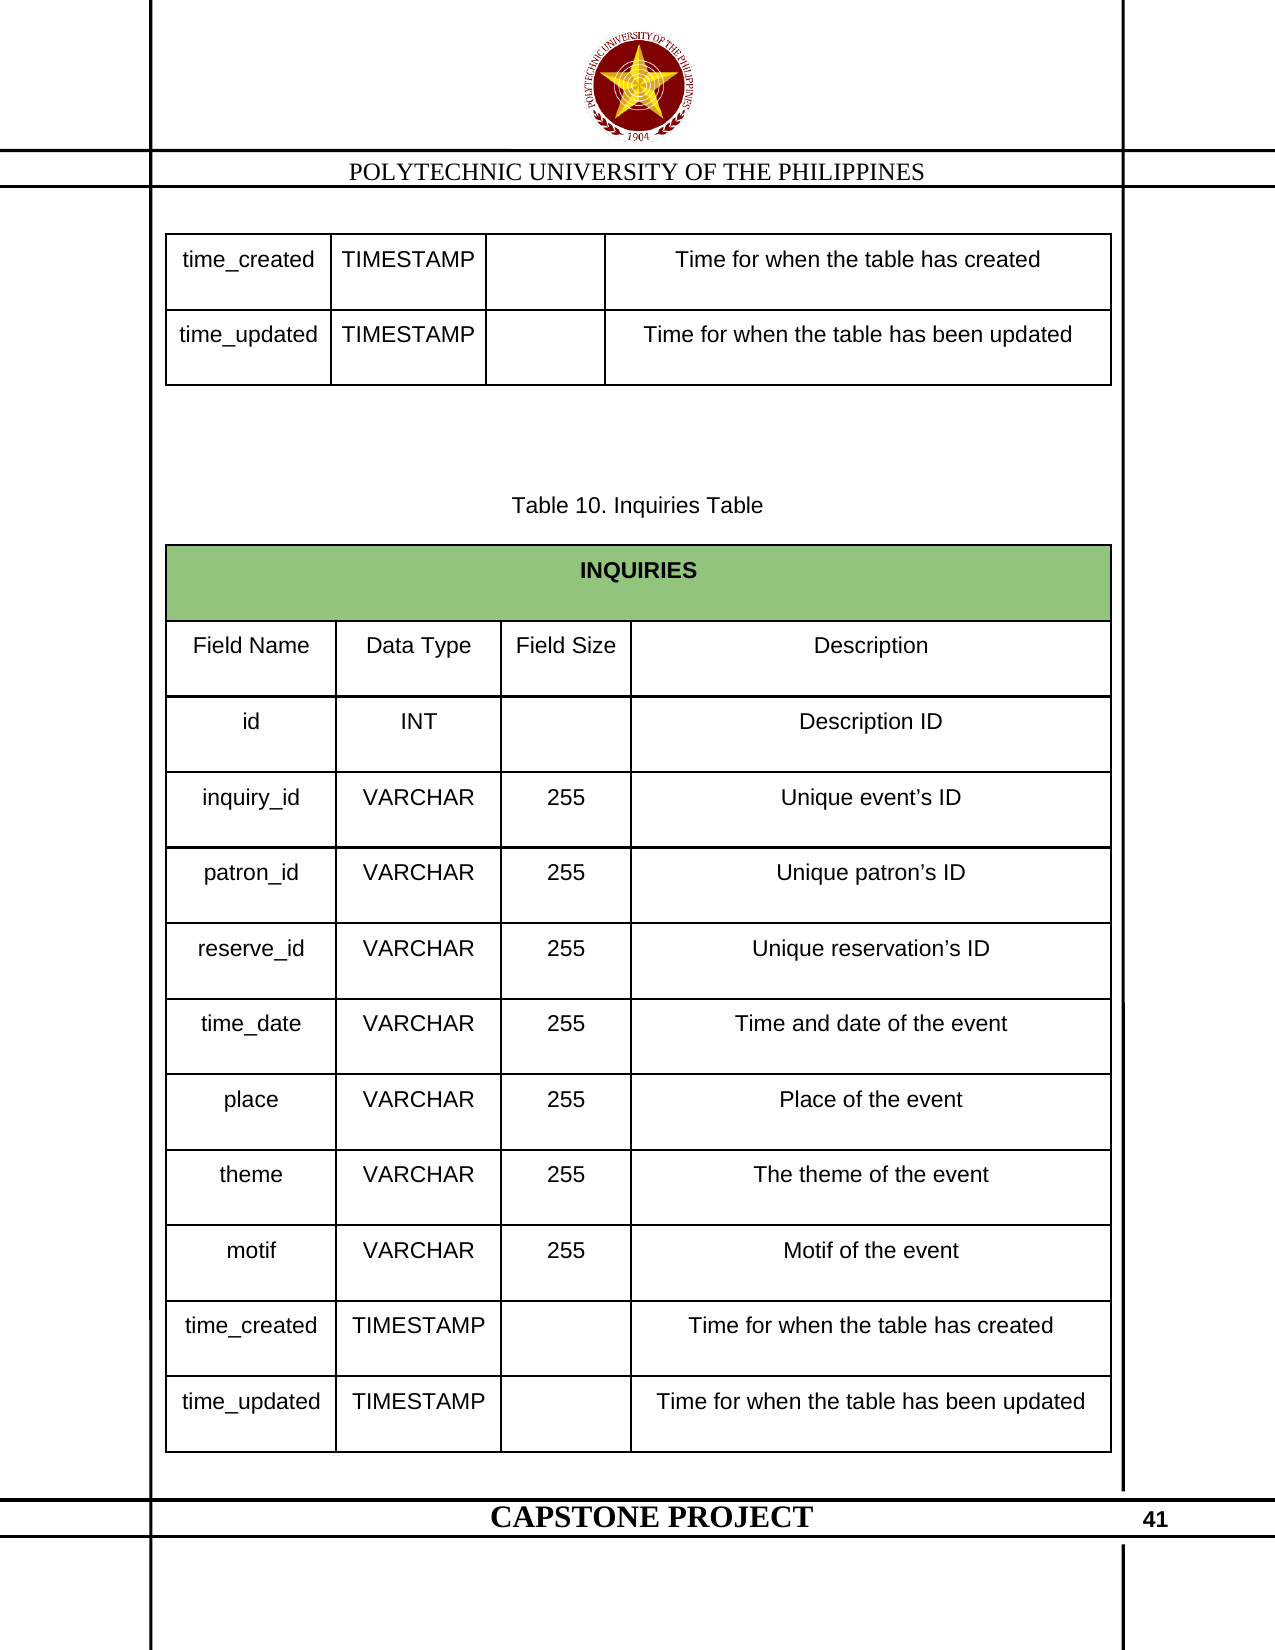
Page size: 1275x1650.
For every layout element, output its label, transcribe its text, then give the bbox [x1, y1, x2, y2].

table_cell time_created [167, 235, 330, 309]
table_cell Field Size [502, 622, 630, 695]
table_cell inquiry_id [167, 773, 335, 846]
table_cell Place of the event [632, 1075, 1110, 1148]
table_cell motif [167, 1226, 335, 1299]
table_cell 255 [502, 1000, 630, 1073]
table_cell Motif of the event [632, 1226, 1110, 1299]
table_cell 255 [502, 1226, 630, 1299]
table_cell [502, 698, 630, 771]
table_cell VARCHAR [337, 773, 500, 846]
table_cell VARCHAR [337, 1075, 500, 1148]
table_cell Data Type [337, 622, 500, 695]
table_cell id [167, 698, 335, 771]
picture [582, 31, 694, 142]
table_cell VARCHAR [337, 924, 500, 997]
table_cell Field Name [167, 622, 335, 695]
text Table 10. Inquiries Table [165, 492, 1110, 518]
table_cell 255 [502, 1075, 630, 1148]
table_cell [487, 235, 604, 309]
table_cell 255 [502, 924, 630, 997]
table_cell TIMESTAMP [337, 1302, 500, 1375]
table_cell Unique reservation’s ID [632, 924, 1110, 997]
table_cell Unique patron’s ID [632, 849, 1110, 922]
table_cell time_updated [167, 311, 330, 384]
table_cell TIMESTAMP [332, 311, 485, 384]
table_cell Time and date of the event [632, 1000, 1110, 1073]
table_cell VARCHAR [337, 1000, 500, 1073]
table_cell patron_id [167, 849, 335, 922]
table_cell time_updated [167, 1377, 335, 1451]
table_cell VARCHAR [337, 849, 500, 922]
table_cell Time for when the table has created [606, 235, 1110, 309]
table_cell TIMESTAMP [337, 1377, 500, 1451]
table_cell [487, 311, 604, 384]
table_cell 255 [502, 1151, 630, 1224]
table_cell time_date [167, 1000, 335, 1073]
table_cell [502, 1302, 630, 1375]
table_cell VARCHAR [337, 1151, 500, 1224]
table_cell 255 [502, 849, 630, 922]
table_cell Unique event’s ID [632, 773, 1110, 846]
table_cell Time for when the table has created [632, 1302, 1110, 1375]
table_cell INT [337, 698, 500, 771]
table_cell theme [167, 1151, 335, 1224]
table_cell Description [632, 622, 1110, 695]
table_cell The theme of the event [632, 1151, 1110, 1224]
table_cell Time for when the table has been updated [606, 311, 1110, 384]
table_cell Description ID [632, 698, 1110, 771]
table_cell Time for when the table has been updated [632, 1377, 1110, 1451]
table_cell time_created [167, 1302, 335, 1375]
table_header INQUIRIES [167, 546, 1110, 620]
table_cell 255 [502, 773, 630, 846]
table_cell TIMESTAMP [332, 235, 485, 309]
table_cell place [167, 1075, 335, 1148]
table_cell VARCHAR [337, 1226, 500, 1299]
table_cell [502, 1377, 630, 1451]
table_cell reserve_id [167, 924, 335, 997]
